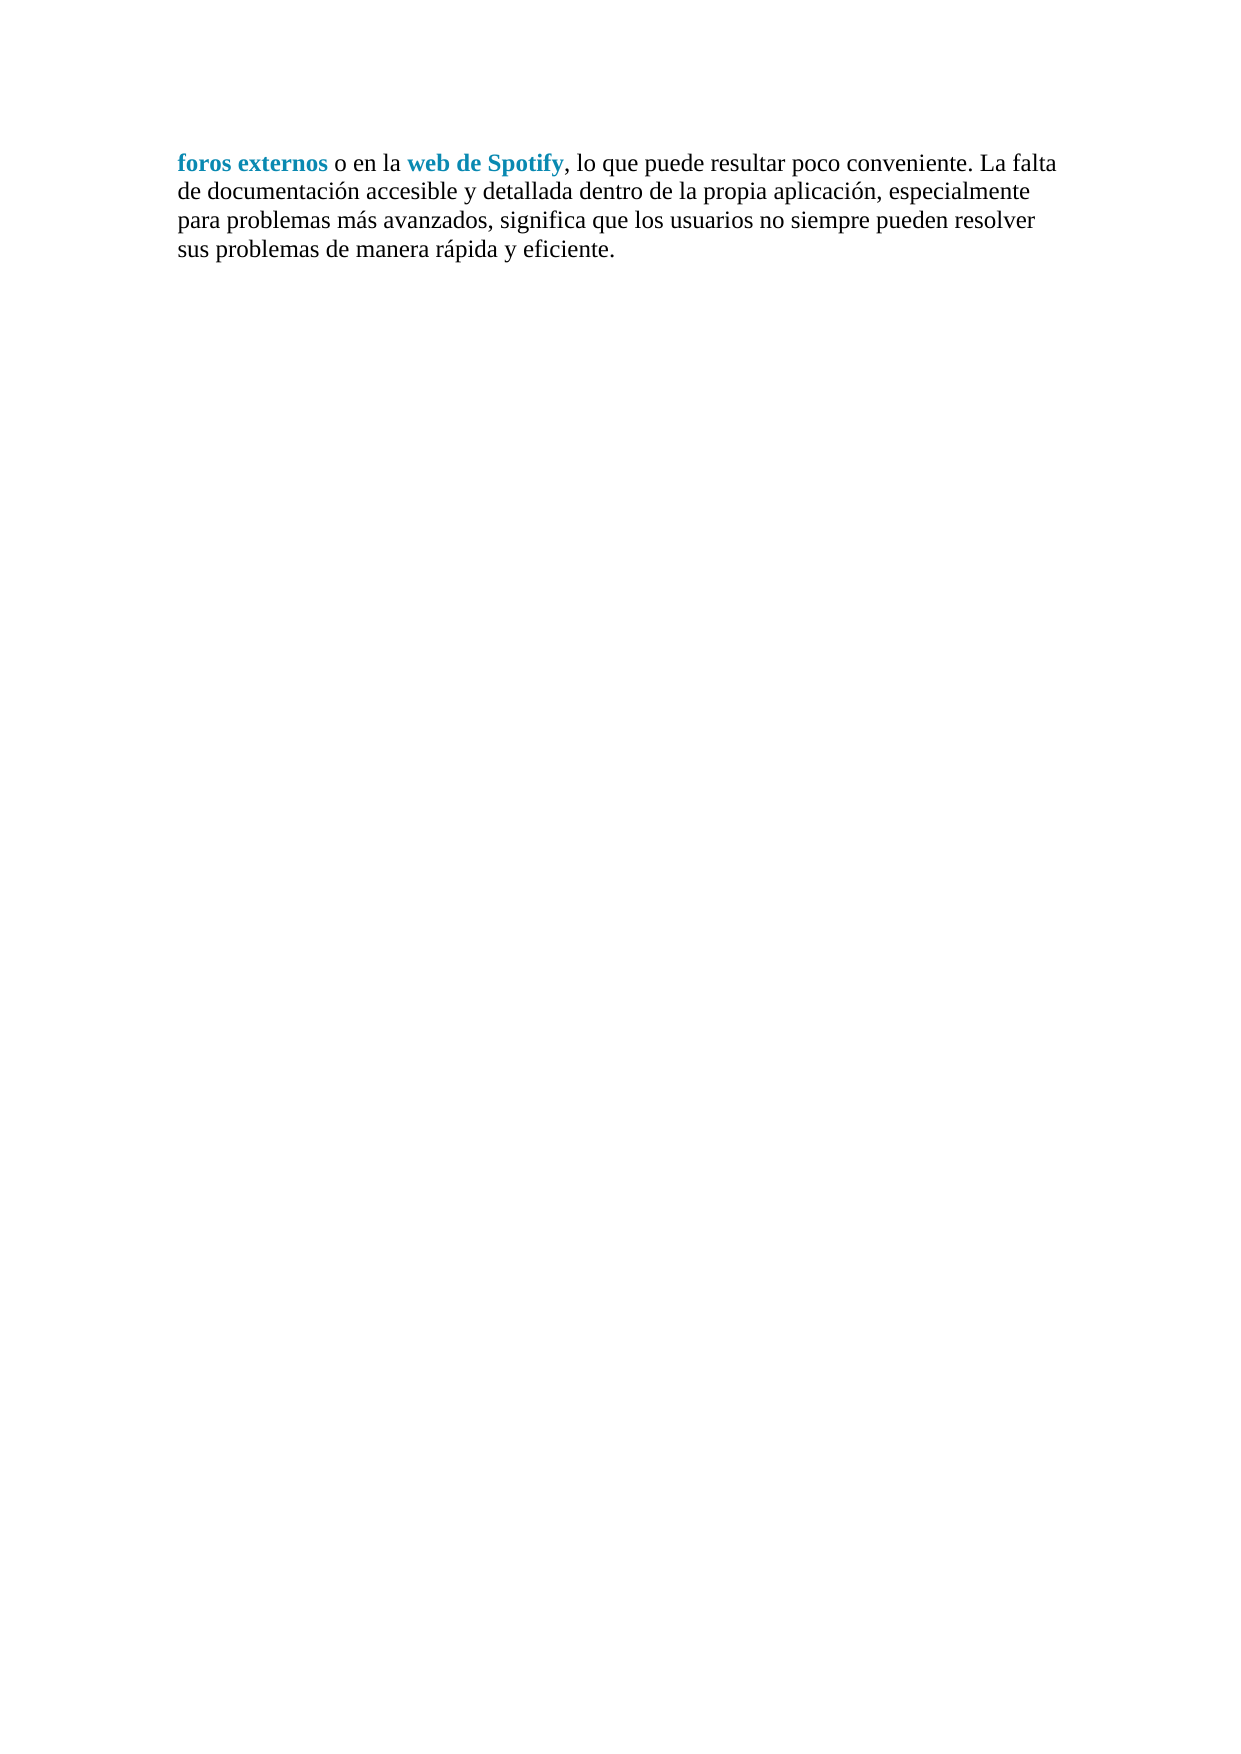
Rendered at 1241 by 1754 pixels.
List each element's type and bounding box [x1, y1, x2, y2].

text [177, 148, 1063, 263]
